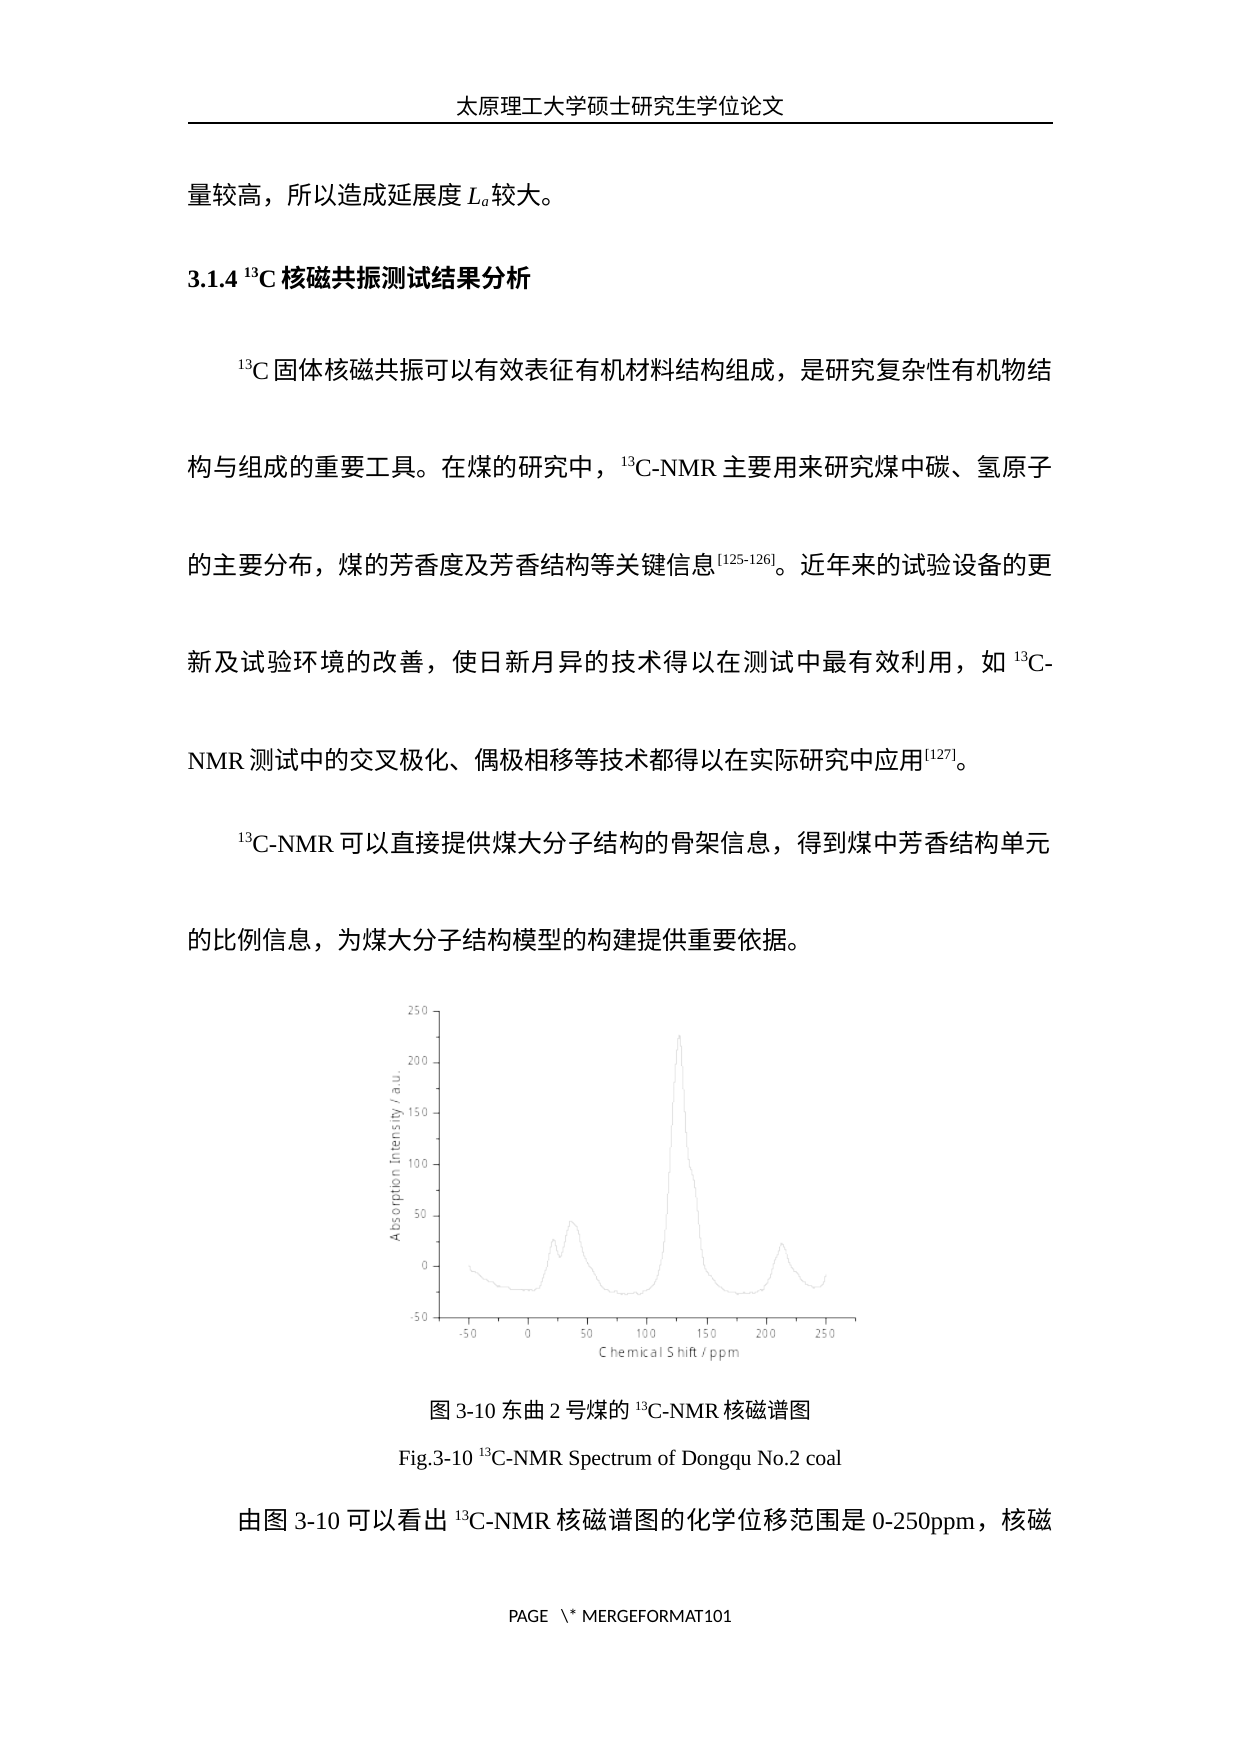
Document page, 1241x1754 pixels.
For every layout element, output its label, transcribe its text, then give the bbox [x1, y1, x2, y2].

text 13C-NMR可以直接提供煤大分子结构的骨架信息，得到煤中芳香结构单元的比例信息，为煤大分子结构模型的构建提供重要依据。 [187, 809, 1053, 971]
text Fig.3-10 13C-NMR Spectrum of Dongqu No.2 coal [187, 1441, 1053, 1474]
text 3.1.4 13C核磁共振测试结果分析 [187, 244, 1053, 309]
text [187, 161, 1053, 226]
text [187, 1486, 1053, 1551]
text 图3-10 东曲2号煤的13C-NMR核磁谱图 [187, 1393, 1053, 1425]
text 13C固体核磁共振可以有效表征有机材料结构组成，是研究复杂性有机物结构与组成的重要工具。在煤的研究中，13C-NMR主要用来研究煤中碳、氢原子的主要分布，煤的芳香度及芳香结构等关键信息[125-126]。近年来的试验设备的更新及试验环境的改善，使日新月异的技术得以在测试中最有效利用，如13C-NMR测试中的交叉极化、偶极相移等技术都得以在实际研究中应用[127]。 [187, 336, 1053, 791]
